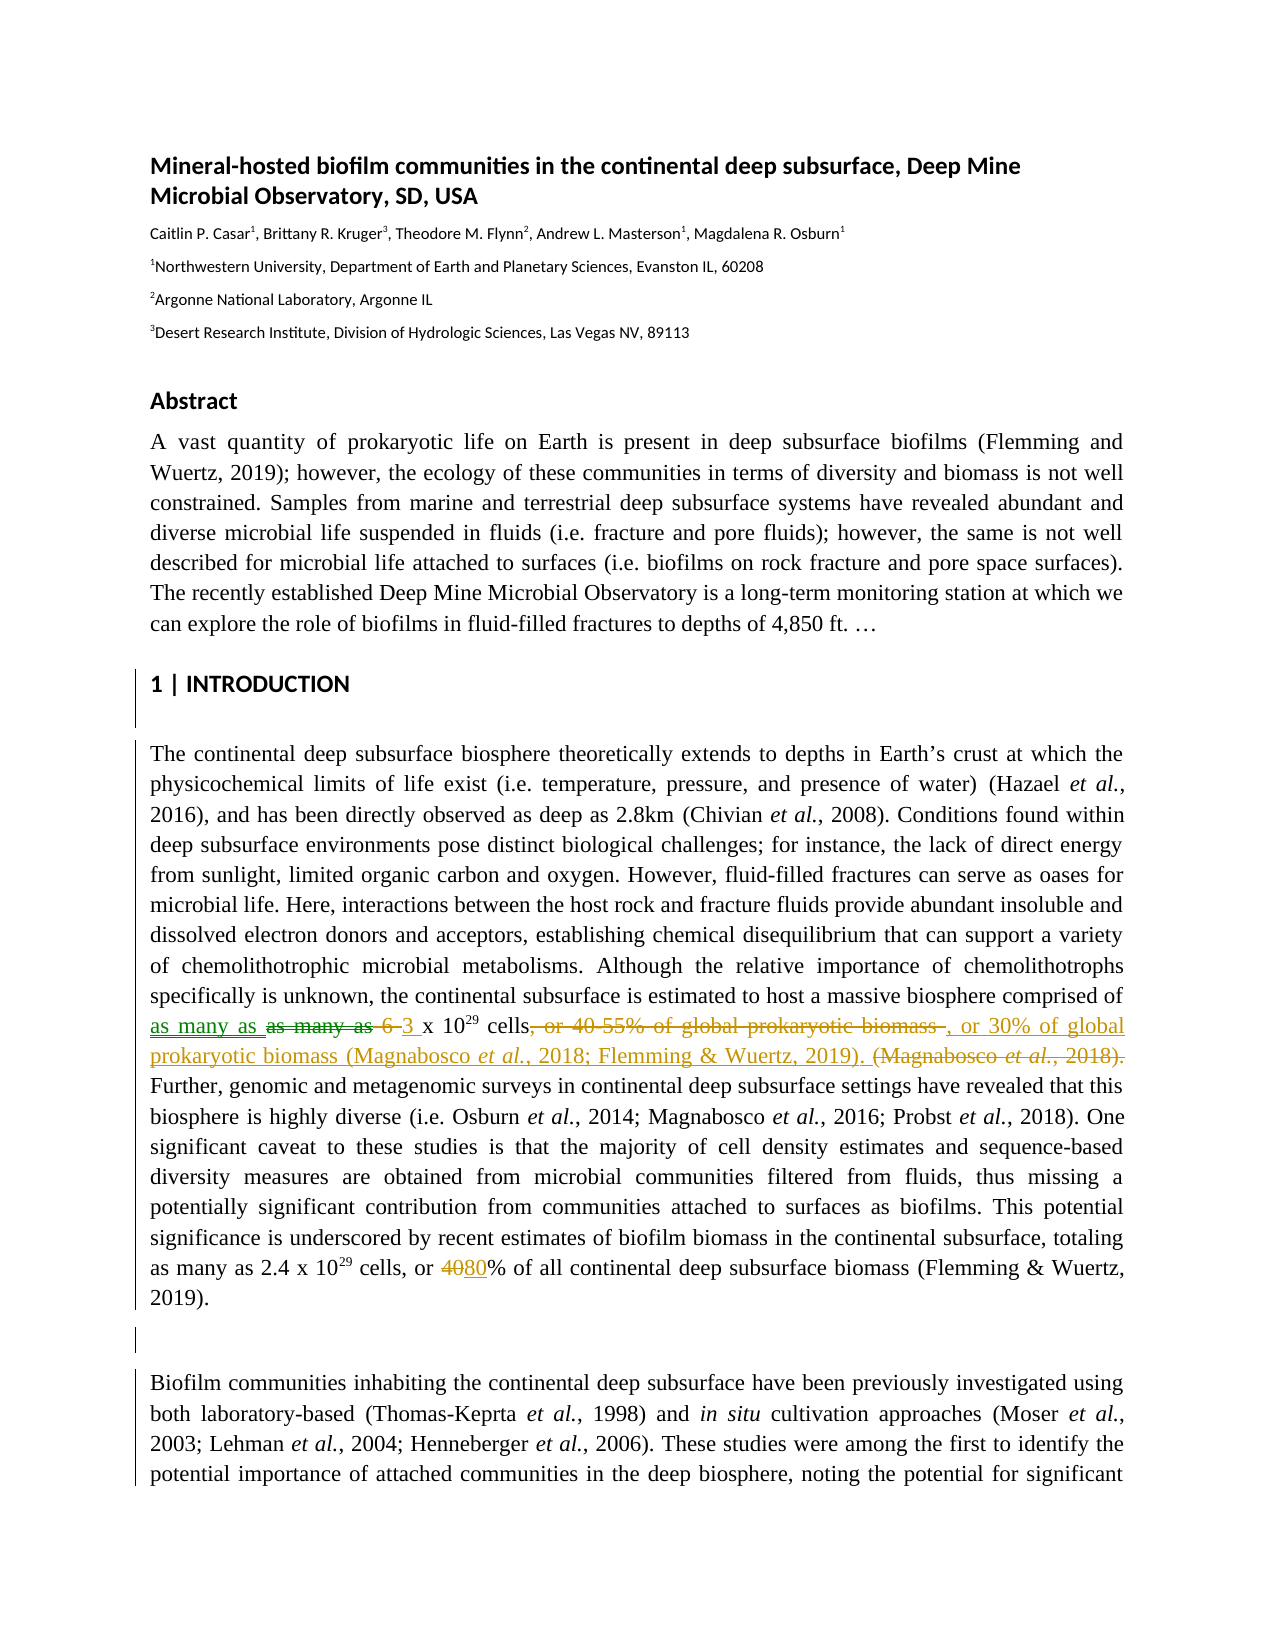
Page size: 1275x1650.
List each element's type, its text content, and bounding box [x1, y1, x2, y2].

text 3Desert Research Institute, Division of Hydrologic Sciences, Las Vegas NV, 89113 [150, 322, 1125, 342]
text 1 | INTRODUCTION [150, 668, 1125, 699]
text 2Argonne National Laboratory, Argonne IL [150, 289, 1125, 309]
text A vast quantity of prokaryotic life on Earth is present in deep subsurface biofilms (Flemming and Wuertz, 2019); however, the ecology of these communities in terms of diversity and biomass is not well constrained. Samples from marine and terrestrial deep subsurface systems have revealed abundant and diverse microbial life suspended in fluids (i.e. fracture and pore fluids); however, the same is not well described for microbial life attached to surfaces (i.e. biofilms on rock fracture and pore space surfaces). The recently established Deep Mine Microbial Observatory is a long-term monitoring station at which we can explore the role of biofilms in fluid-filled fractures to depths of 4,850 ft. … [150, 428, 1125, 636]
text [150, 1369, 1125, 1486]
text Mineral-hosted biofilm communities in the continental deep subsurface, Deep Mine Microbial Observatory, SD, USA [150, 150, 1125, 211]
text Abstract [150, 385, 1125, 416]
text Caitlin P. Casar1, Brittany R. Kruger3, Theodore M. Flynn2, Andrew L. Masterson1, Magdalena R. Osburn1 [150, 223, 1125, 244]
text The continental deep subsurface biosphere theoretically extends to depths in Earth’s crust at which the physicochemical limits of life exist (i.e. temperature, pressure, and presence of water) (Hazael et al., 2016), and has been directly observed as deep as 2.8km (Chivian et al., 2008). Conditions found within deep subsurface environments pose distinct biological challenges; for instance, the lack of direct energy from sunlight, limited organic carbon and oxygen. However, fluid-filled fractures can serve as oases for microbial life. Here, interactions between the host rock and fracture fluids provide abundant insoluble and dissolved electron donors and acceptors, establishing chemical disequilibrium that can support a variety of chemolithotrophic microbial metabolisms. Although the relative importance of chemolithotrophs specifically is unknown, the continental subsurface is estimated to host a massive biosphere comprised of x 1029 cellsFurther, genomic and metagenomic surveys in continental deep subsurface settings have revealed that this biosphere is highly diverse (i.e. Osburn et al., 2014; Magnabosco et al., 2016; Probst et al., 2018). One significant caveat to these studies is that the majority of cell density estimates and sequence-based diversity measures are obtained from microbial communities filtered from fluids, thus missing a potentially significant contribution from communities attached to surfaces as biofilms. This potential significance is underscored by recent estimates of biofilm biomass in the continental subsurface, totaling as many as 2.4 x 1029 cells, or % of all continental deep subsurface biomass (Flemming & Wuertz, 2019). [150, 740, 1125, 1310]
text 1Northwestern University, Department of Earth and Planetary Sciences, Evanston IL, 60208 [150, 256, 1125, 277]
